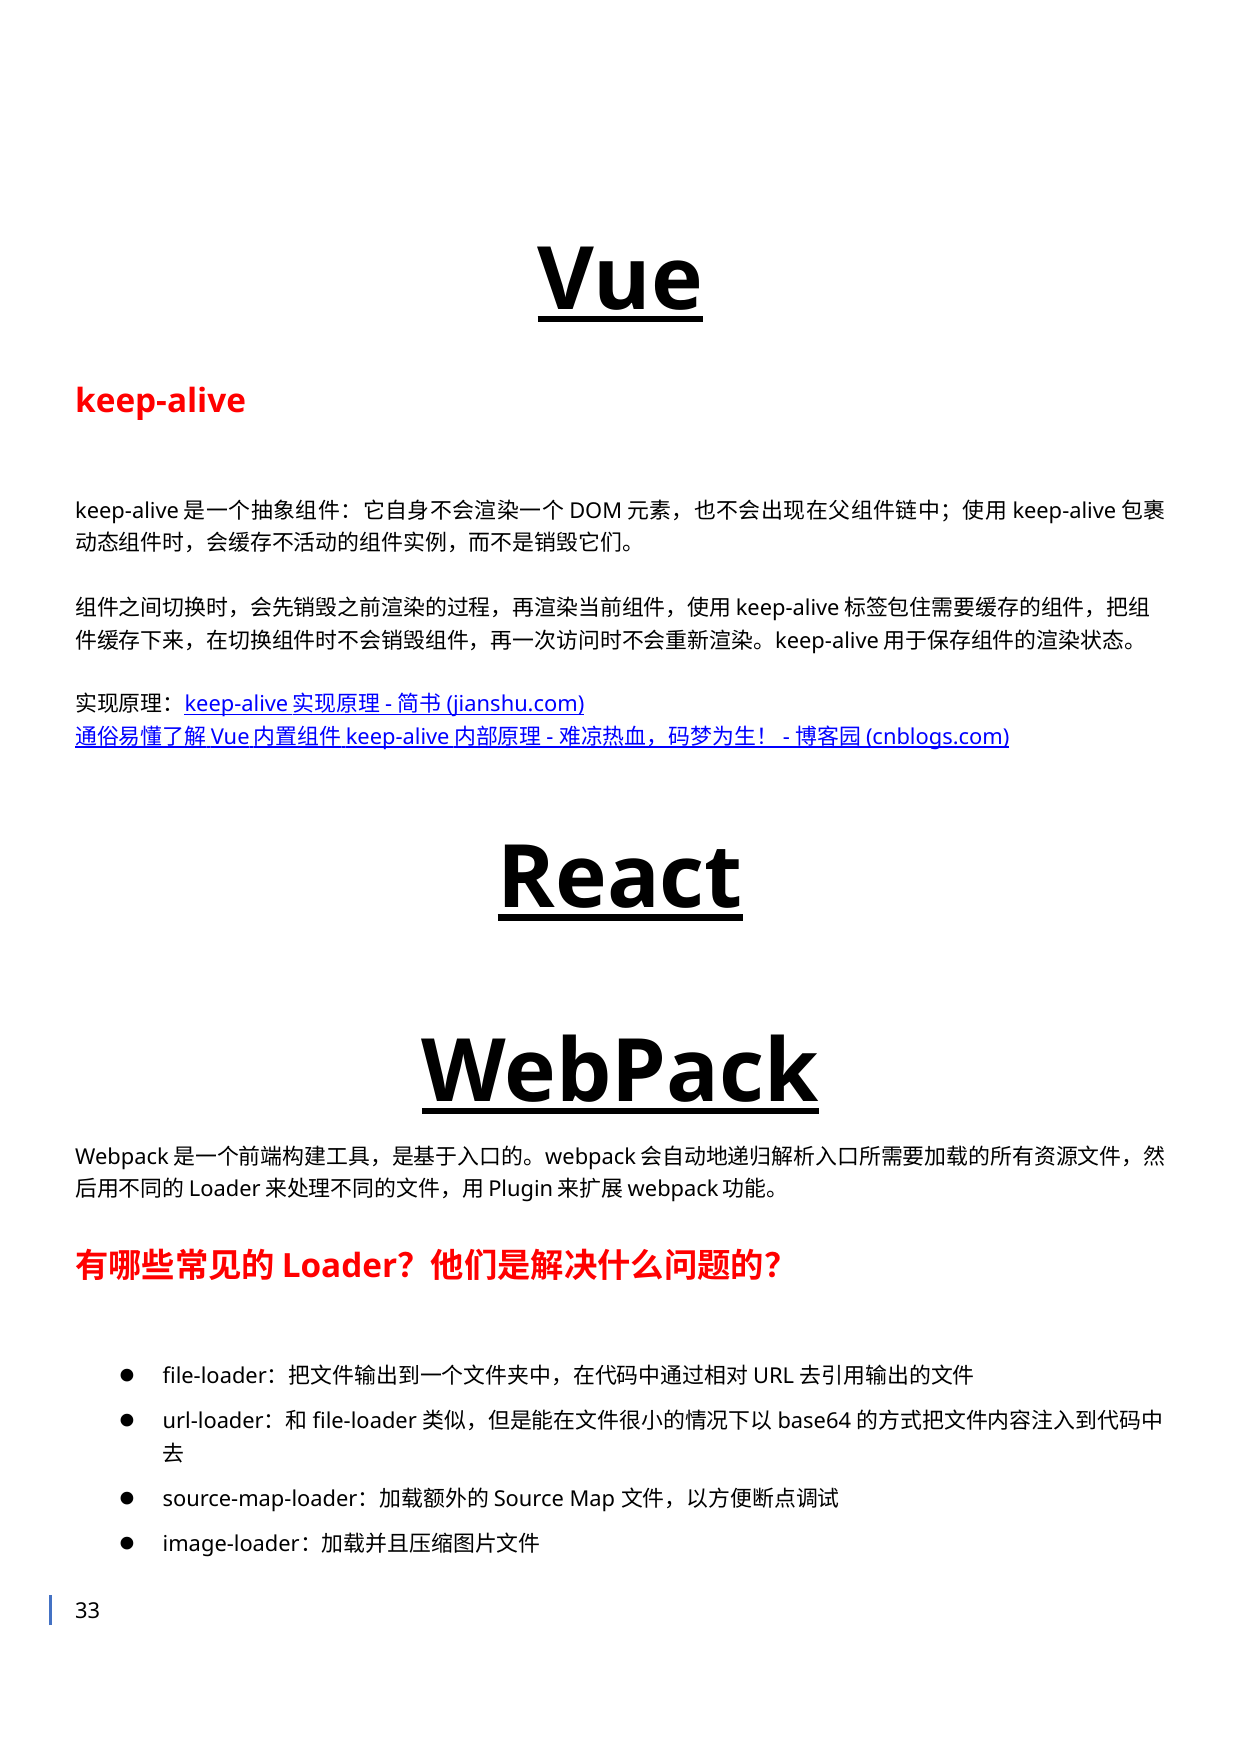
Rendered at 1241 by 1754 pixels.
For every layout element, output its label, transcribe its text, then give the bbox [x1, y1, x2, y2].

text Webpack是一个前端构建工具，是基于入口的。webpack会自动地递归解析入口所需要加载的所有资源文件，然后用不同的Loader来处理不同的文件，用Plugin来扩展webpack功能。 [75, 1139, 1165, 1204]
text 通俗易懂了解Vue内置组件keep-alive内部原理 - 难凉热血，码梦为生！ - 博客园 (cnblogs.com) [75, 719, 1165, 751]
list url-loader：和 file-loader 类似，但是能在文件很小的情况下以 base64 的方式把文件内容注入到代码中去 [119, 1403, 1165, 1468]
title Vue [75, 210, 1165, 340]
title WebPack [75, 1002, 1165, 1132]
title React [75, 809, 1165, 939]
subtitle keep-alive [75, 367, 1165, 432]
list source-map-loader：加载额外的 Source Map 文件，以方便断点调试 [119, 1481, 1165, 1513]
text 实现原理：keep-alive实现原理 - 简书 (jianshu.com) [75, 686, 1165, 719]
subtitle 有哪些常见的Loader？他们是解决什么问题的？ [75, 1231, 1165, 1296]
list file-loader：把文件输出到一个文件夹中，在代码中通过相对 URL 去引用输出的文件 [119, 1358, 1165, 1391]
list image-loader：加载并且压缩图片文件 [119, 1526, 1165, 1558]
text keep-alive是一个抽象组件：它自身不会渲染一个DOM元素，也不会出现在父组件链中；使用keep-alive包裹动态组件时，会缓存不活动的组件实例，而不是销毁它们。 [75, 492, 1165, 557]
text 组件之间切换时，会先销毁之前渲染的过程，再渲染当前组件，使用keep-alive标签包住需要缓存的组件，把组件缓存下来，在切换组件时不会销毁组件，再一次访问时不会重新渲染。keep-alive用于保存组件的渲染状态。 [75, 590, 1165, 655]
